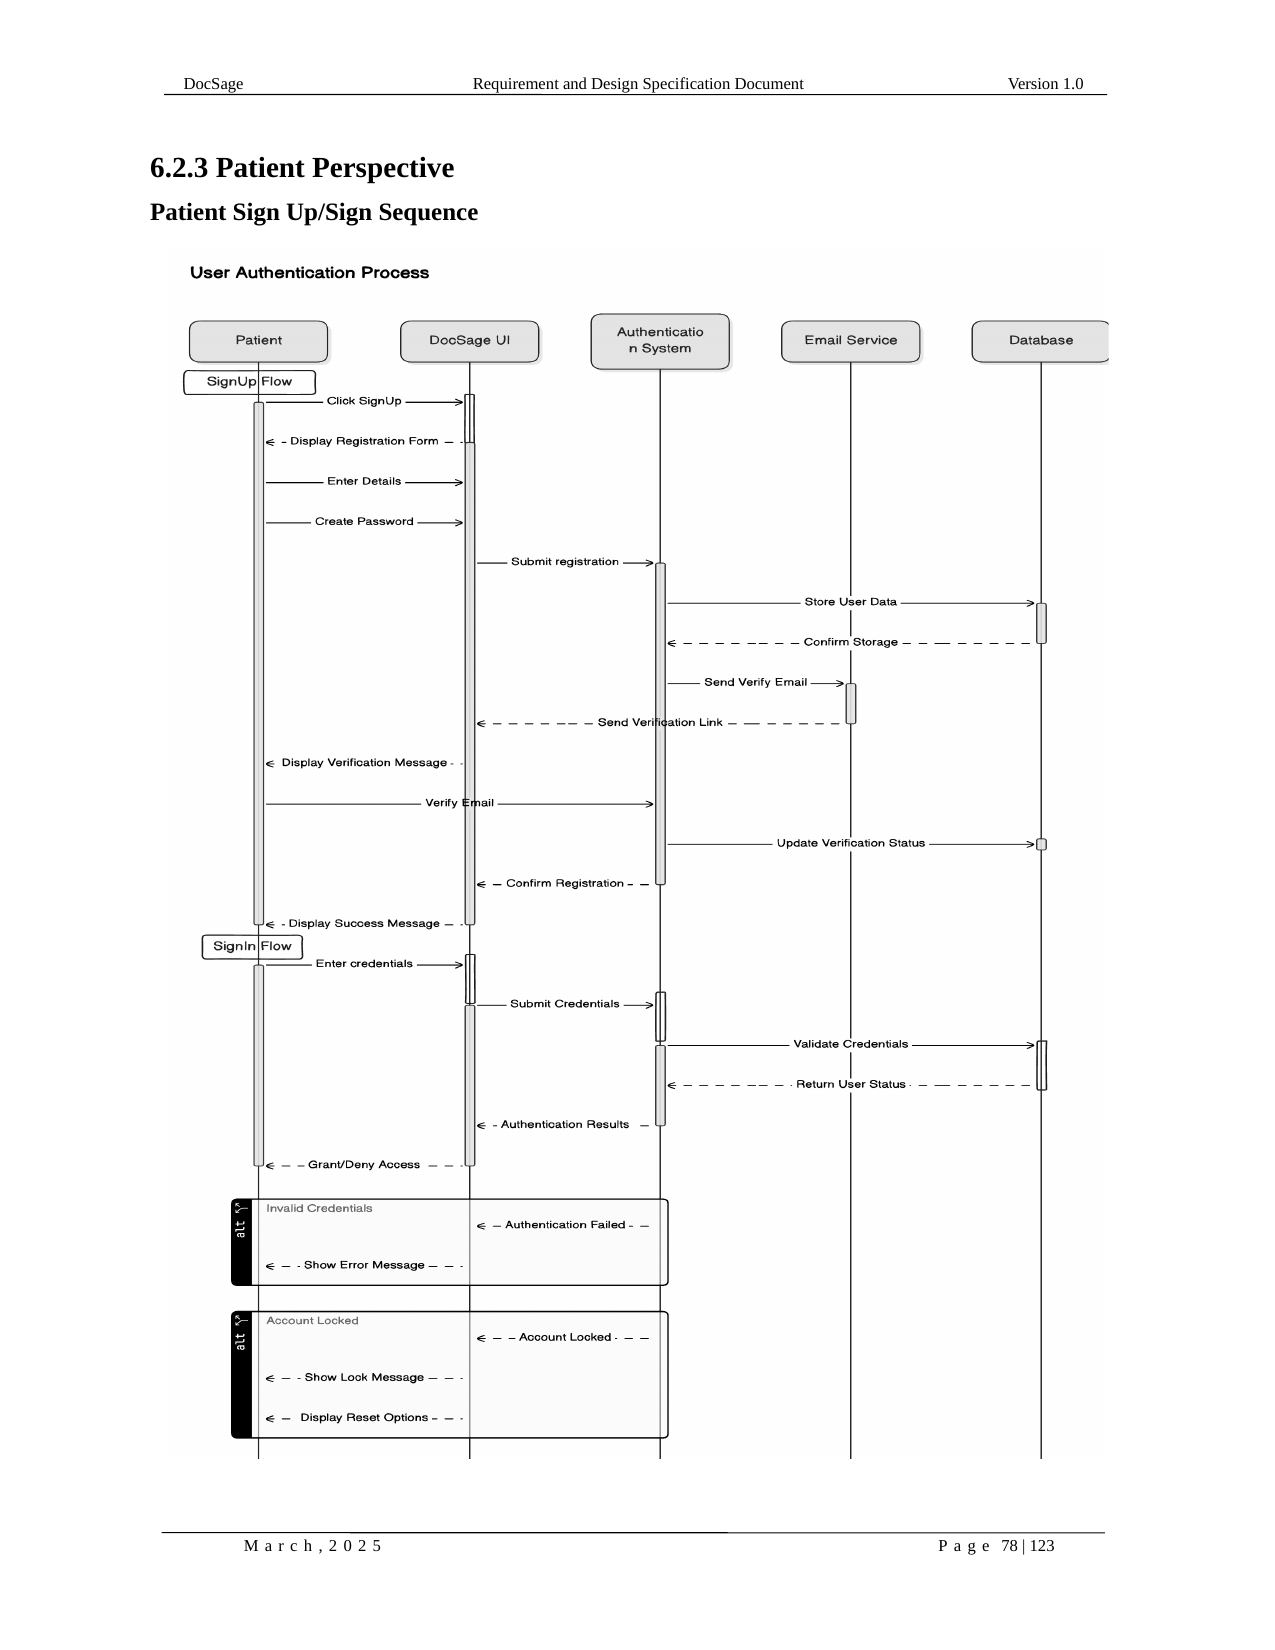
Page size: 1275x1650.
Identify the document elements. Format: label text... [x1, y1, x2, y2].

subtitle 6.2.3 Patient Perspective [150, 150, 1125, 183]
picture [166, 246, 1109, 1459]
text Patient Sign Up/Sign Sequence [150, 197, 1125, 226]
